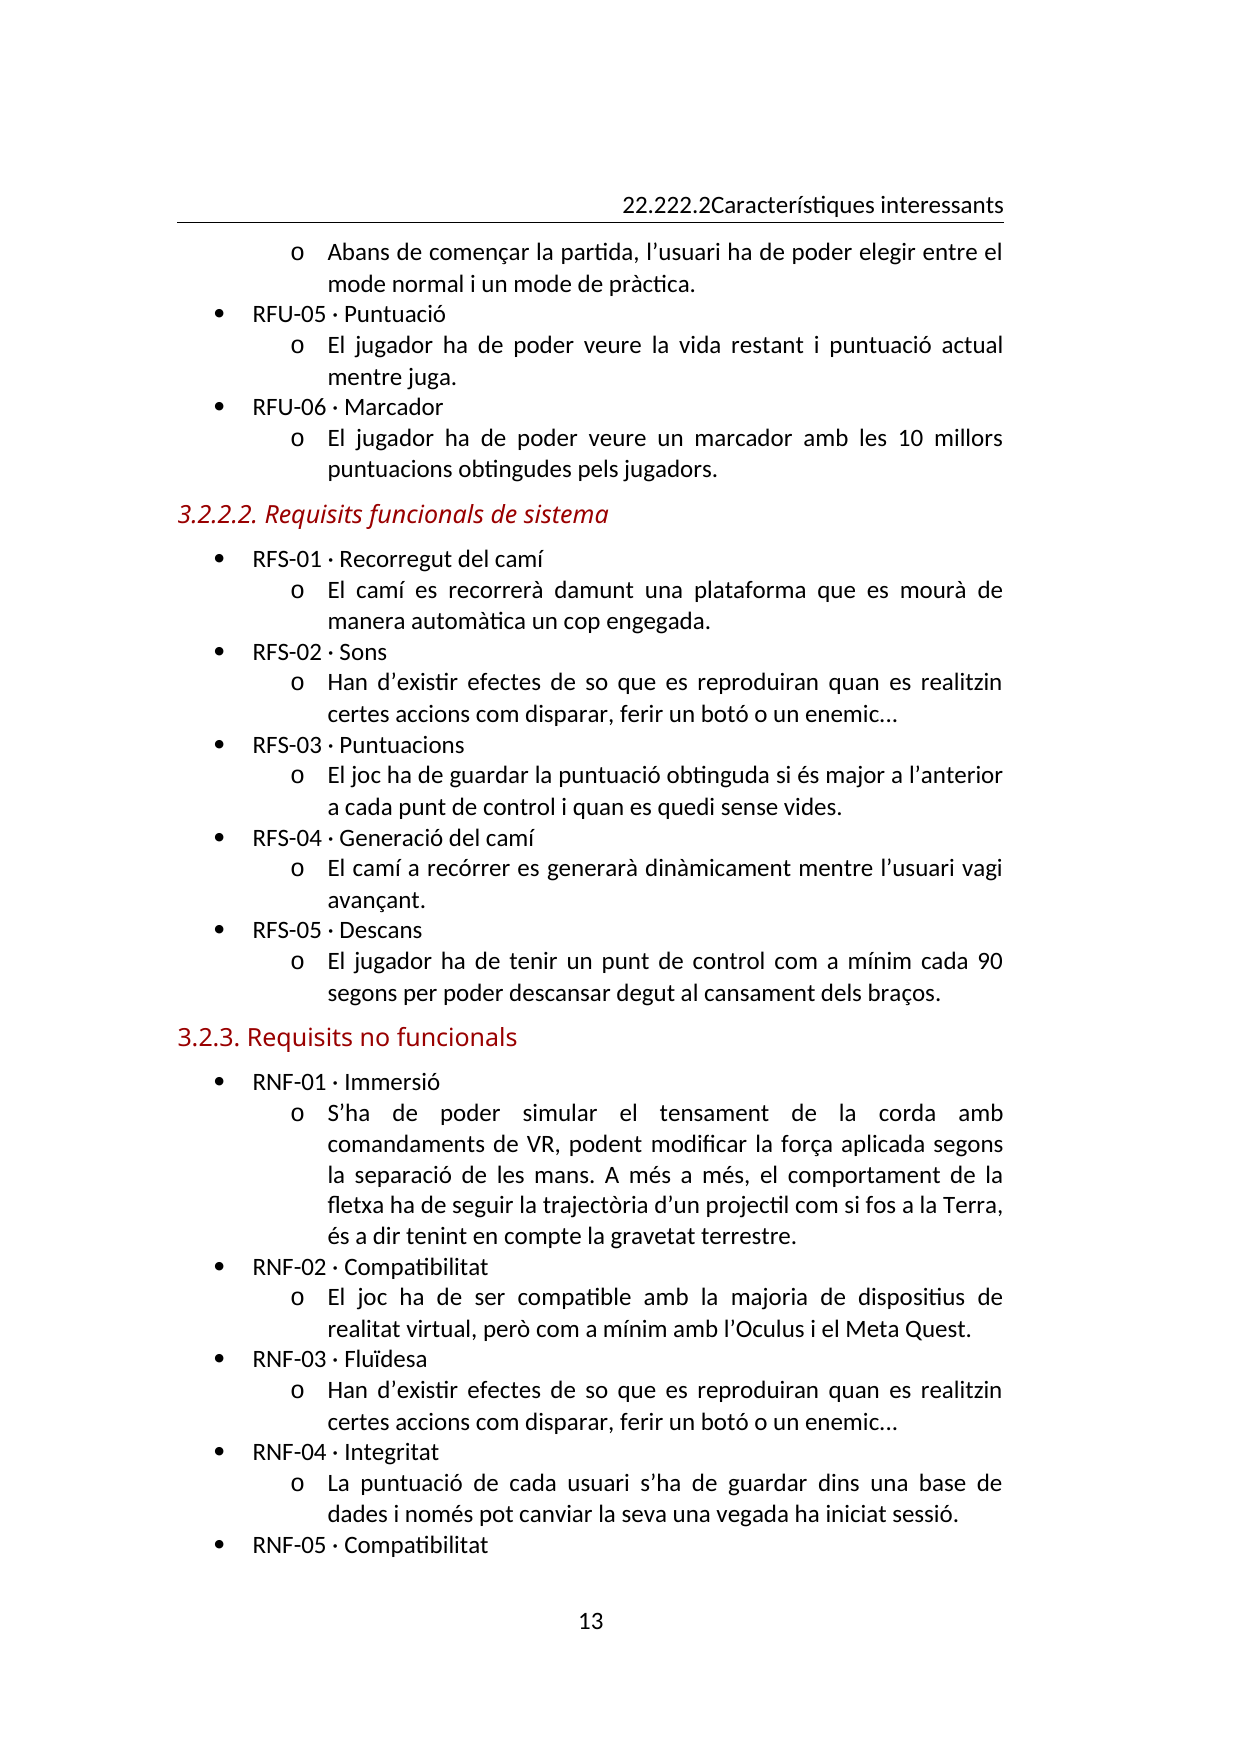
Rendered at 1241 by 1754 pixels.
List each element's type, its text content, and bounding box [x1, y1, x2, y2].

list El jugador ha de poder veure la vida restant i puntuació actual mentre juga. [290, 329, 1004, 391]
list RFS-03 · Puntuacions [215, 729, 1004, 759]
list RFS-04 · Generació del camí [215, 822, 1004, 852]
list El jugador ha de poder veure un marcador amb les 10 millors puntuacions obtingudes pels jugadors. [290, 422, 1004, 484]
list RFS-05 · Descans [215, 914, 1004, 945]
list RNF-03 · Fluïdesa [215, 1343, 1004, 1374]
list RNF-04 · Integritat [215, 1436, 1004, 1467]
list El joc ha de ser compatible amb la majoria de dispositius de realitat virtual, però com a mínim amb l’Oculus i el Meta Quest. [290, 1281, 1004, 1343]
list RFU-05 · Puntuació [215, 298, 1004, 329]
list La puntuació de cada usuari s’ha de guardar dins una base de dades i només pot canviar la seva una vegada ha iniciat sessió. [290, 1467, 1004, 1529]
list El jugador ha de tenir un punt de control com a mínim cada 90 segons per poder descansar degut al cansament dels braços. [290, 945, 1004, 1007]
list RFS-01 · Recorregut del camí [215, 543, 1004, 574]
list RNF-05 · Compatibilitat [215, 1529, 1004, 1560]
subtitle Requisits funcionals de sistema [177, 497, 1004, 531]
list S’ha de poder simular el tensament de la corda amb comandaments de VR, podent modificar la força aplicada segons la separació de les mans. A més a més, el comportament de la fletxa ha de seguir la trajectòria d’un projectil com si fos a la Terra, és a dir tenint en compte la gravetat terrestre. [290, 1097, 1004, 1251]
list RNF-01 · Immersió [215, 1066, 1004, 1097]
list El camí es recorrerà damunt una plataforma que es mourà de manera automàtica un cop engegada. [290, 574, 1004, 636]
list RFS-02 · Sons [215, 636, 1004, 667]
subtitle Requisits no funcionals [177, 1020, 1004, 1054]
list Abans de començar la partida, l’usuari ha de poder elegir entre el mode normal i un mode de pràctica. [290, 236, 1004, 298]
list RNF-02 · Compatibilitat [215, 1251, 1004, 1281]
list El joc ha de guardar la puntuació obtinguda si és major a l’anterior a cada punt de control i quan es quedi sense vides. [290, 759, 1004, 822]
list El camí a recórrer es generarà dinàmicament mentre l’usuari vagi avançant. [290, 852, 1004, 914]
list RFU-06 · Marcador [215, 391, 1004, 422]
list Han d’existir efectes de so que es reproduiran quan es realitzin certes accions com disparar, ferir un botó o un enemic... [290, 1374, 1004, 1436]
list Han d’existir efectes de so que es reproduiran quan es realitzin certes accions com disparar, ferir un botó o un enemic... [290, 667, 1004, 729]
